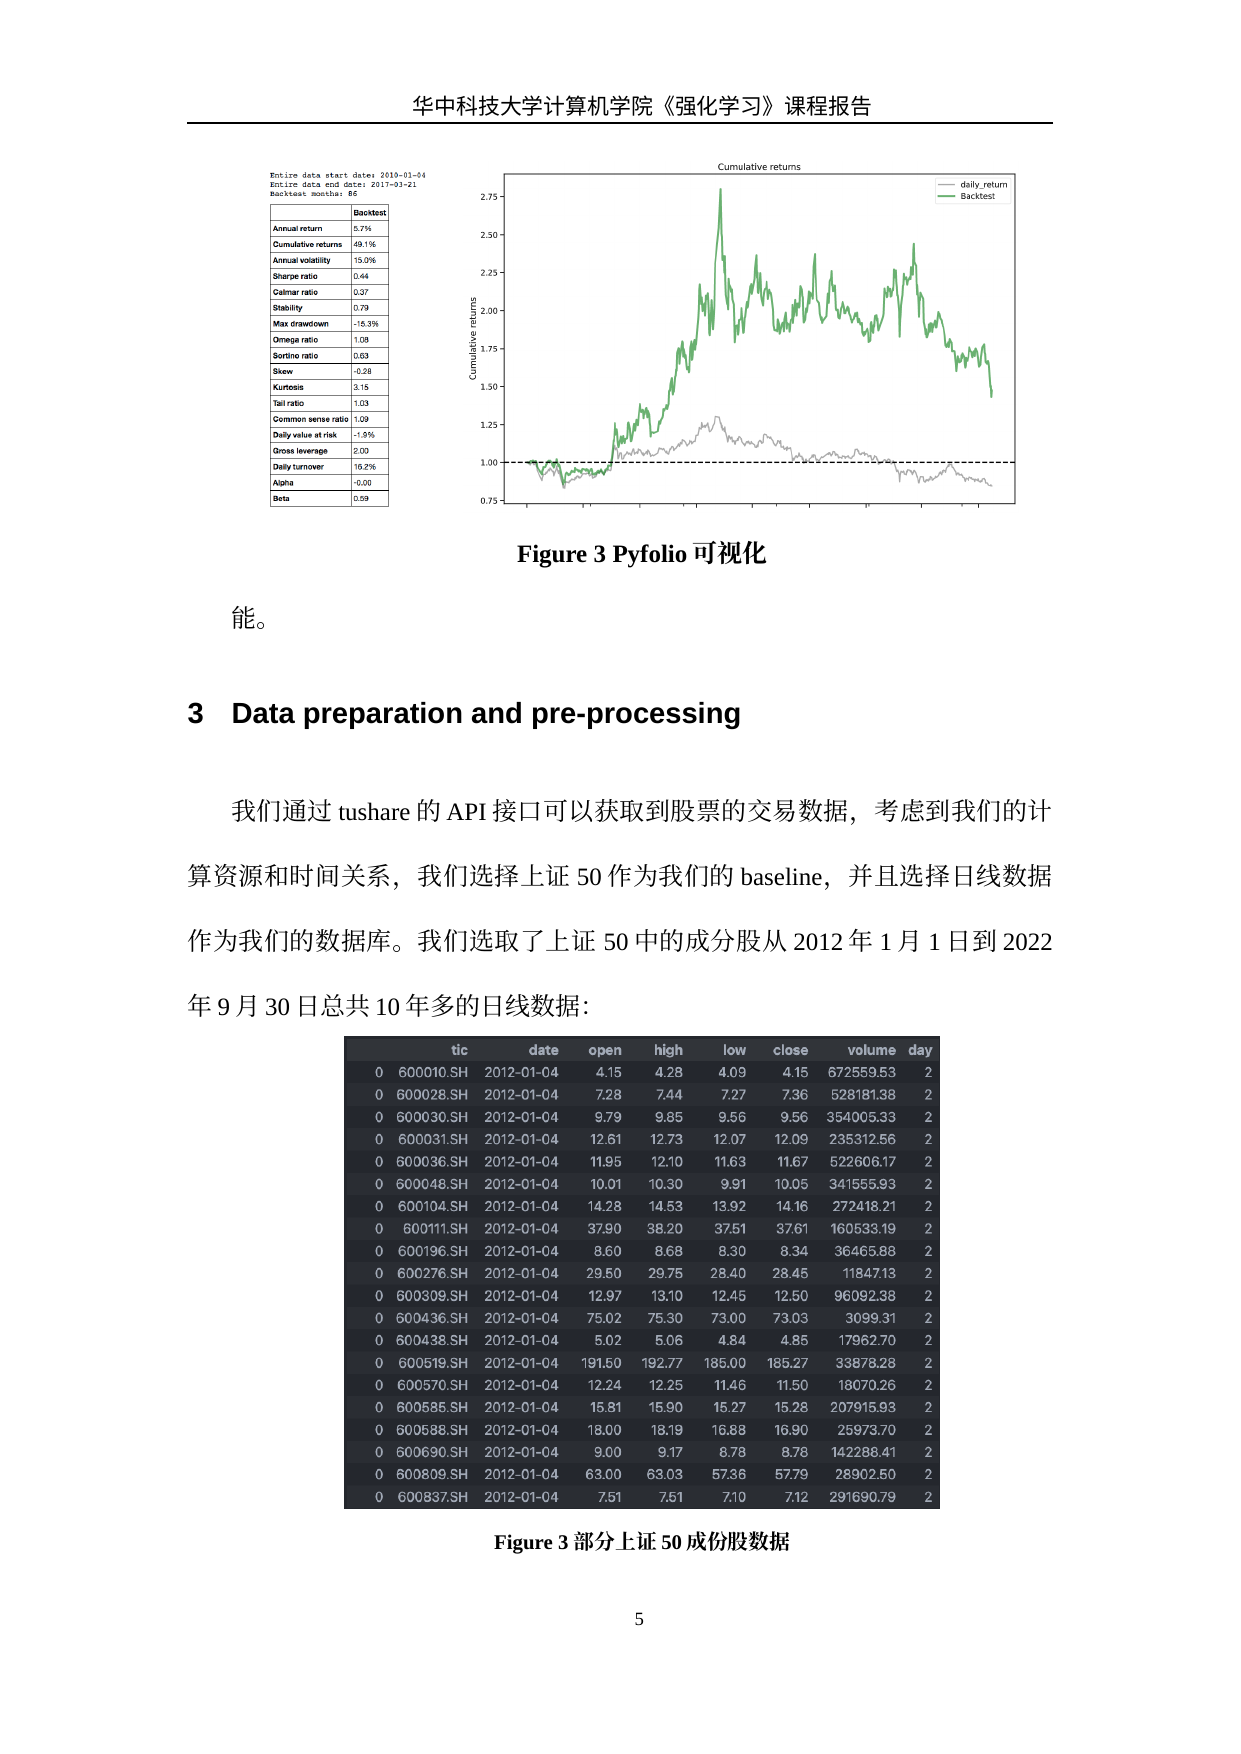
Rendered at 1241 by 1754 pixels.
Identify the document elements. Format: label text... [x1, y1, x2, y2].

subtitle Data preparation and pre-processing [187, 681, 1053, 746]
text 我们通过tushare的API接口可以获取到股票的交易数据，考虑到我们的计算资源和时间关系，我们选择上证50作为我们的baseline，并且选择日线数据作为我们的数据库。我们选取了上证50中的成分股从2012年1月1日到2022年9月30日总共10年多的日线数据： [187, 777, 1053, 1037]
picture [265, 161, 1019, 513]
text Figure 3 部分上证50成份股数据 [187, 1524, 1053, 1557]
text 能。 [187, 584, 1053, 649]
text Figure 3 Pyfolio可视化 [187, 519, 1053, 584]
picture [344, 1036, 940, 1509]
